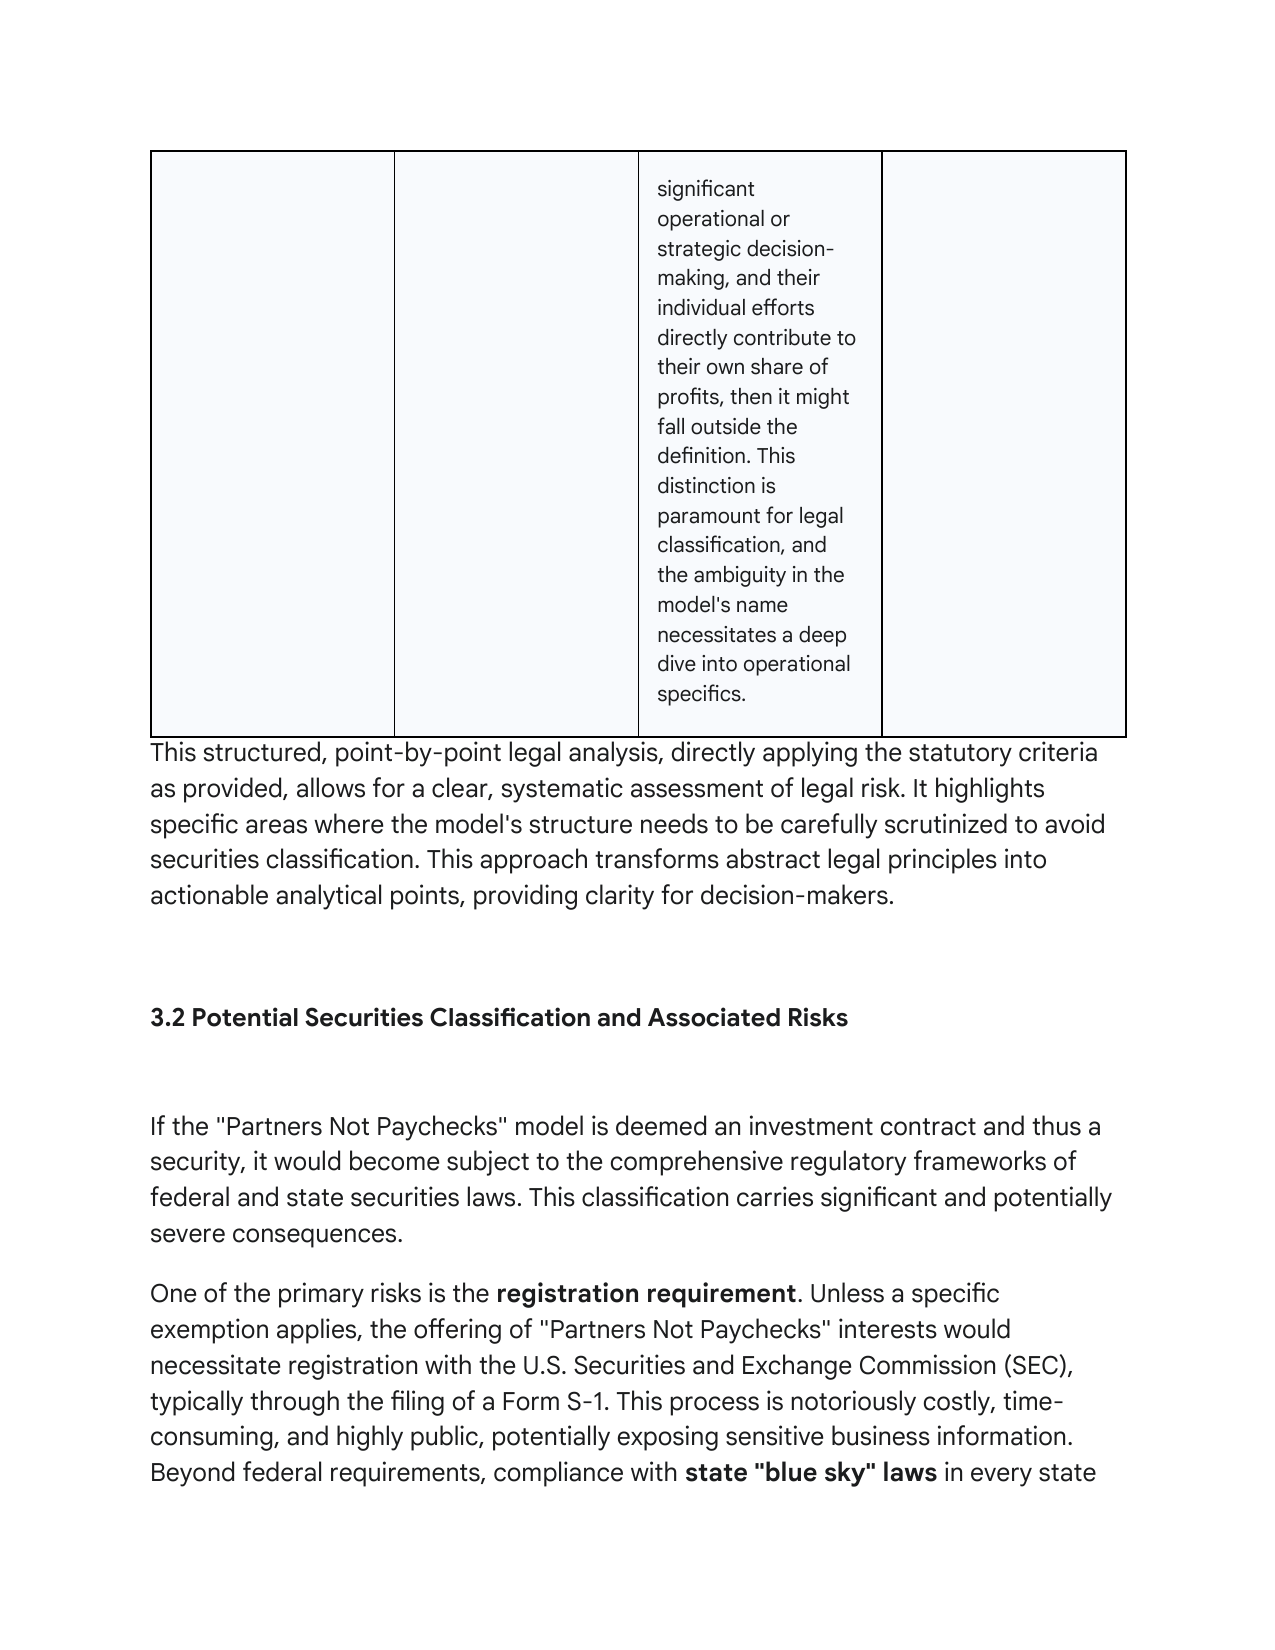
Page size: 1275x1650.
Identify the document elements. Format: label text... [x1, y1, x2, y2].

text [150, 1279, 1125, 1489]
text If the "Partners Not Paychecks" model is deemed an investment contract and thus a security, it would become subject to the comprehensive regulatory frameworks of federal and state securities laws. This classification carries significant and potentially severe consequences. [150, 1111, 1125, 1249]
text This structured, point-by-point legal analysis, directly applying the statutory criteria as provided, allows for a clear, systematic assessment of legal risk. It highlights specific areas where the model's structure needs to be carefully scrutinized to avoid securities classification. This approach transforms abstract legal principles into actionable analytical points, providing clarity for decision-makers. [150, 738, 1125, 912]
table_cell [883, 152, 1125, 736]
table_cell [395, 152, 638, 736]
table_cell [639, 152, 881, 736]
subtitle 3.2 Potential Securities Classification and Associated Risks [150, 1002, 1125, 1033]
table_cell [152, 152, 394, 736]
